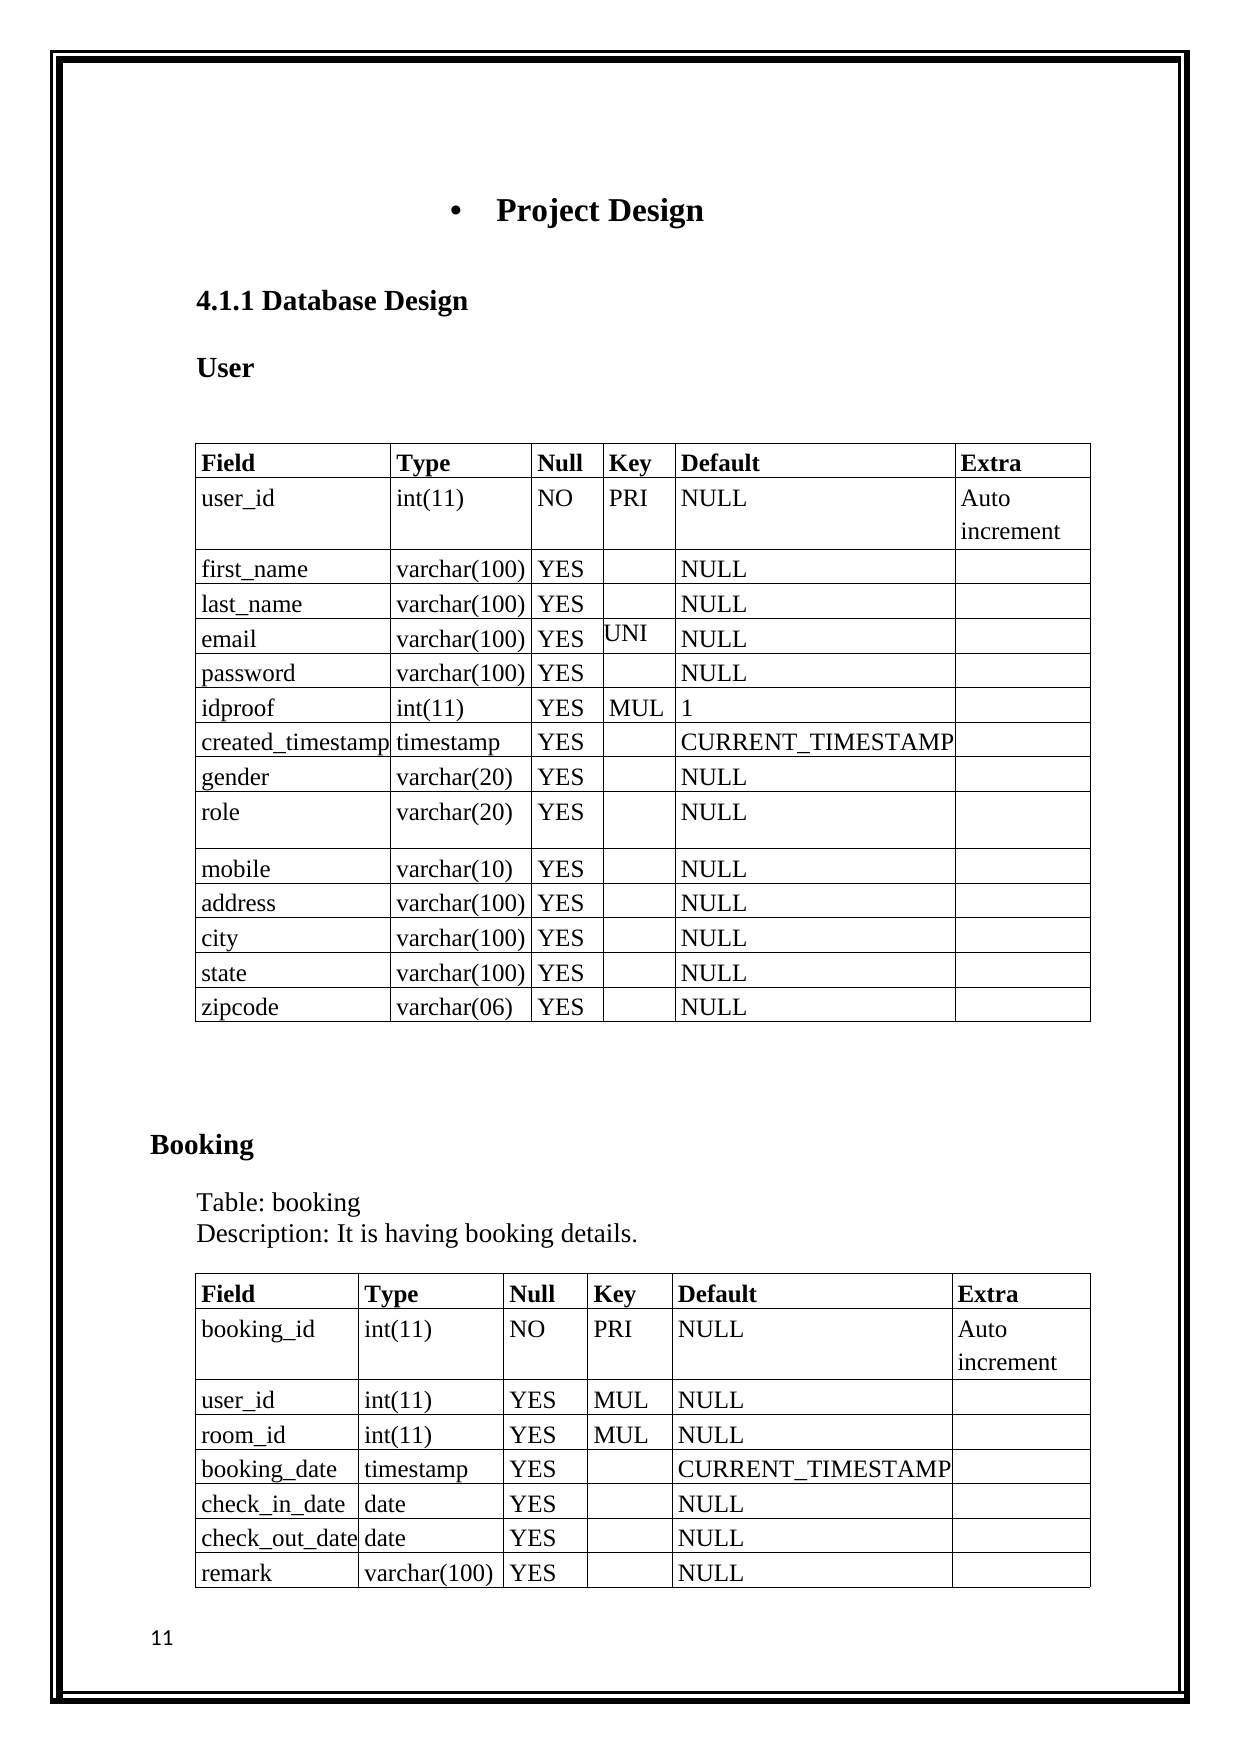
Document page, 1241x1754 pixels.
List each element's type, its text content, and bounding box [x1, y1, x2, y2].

table_cell date [359, 1484, 503, 1518]
table_cell Auto increment [953, 1309, 1090, 1379]
table_cell 1 [676, 688, 955, 722]
table_cell date [359, 1519, 503, 1552]
table_cell [604, 654, 675, 687]
table_cell varchar(10) [391, 849, 531, 883]
table_cell varchar(20) [391, 757, 531, 791]
table_cell YES [504, 1415, 587, 1448]
table_cell NULL [676, 584, 955, 618]
table_cell int(11) [391, 478, 531, 549]
table_cell varchar(100) [359, 1553, 503, 1587]
table_cell idproof [196, 688, 390, 722]
table_cell UNI [604, 619, 675, 652]
table_cell NULL [676, 792, 955, 848]
table_cell NULL [673, 1309, 952, 1379]
table_cell int(11) [359, 1415, 503, 1448]
table_cell [956, 550, 1090, 583]
table_cell YES [532, 792, 603, 848]
table_cell NULL [673, 1415, 952, 1448]
table_cell remark [196, 1553, 358, 1587]
table_cell gender [196, 757, 390, 791]
table_cell [588, 1553, 672, 1587]
table_cell NO [532, 478, 603, 549]
table_cell NULL [676, 918, 955, 952]
table_header Extra [956, 444, 1090, 477]
table_cell NULL [673, 1380, 952, 1414]
table_cell [604, 723, 675, 756]
table_cell YES [532, 584, 603, 618]
table_cell timestamp [391, 723, 531, 756]
table_cell YES [532, 988, 603, 1021]
table_cell [956, 723, 1090, 756]
table_cell YES [532, 884, 603, 917]
table_cell password [196, 654, 390, 687]
table_header Type [391, 444, 531, 477]
table_cell [953, 1380, 1090, 1414]
text Booking [150, 1127, 1090, 1160]
table_cell NULL [676, 654, 955, 687]
table_cell [956, 619, 1090, 652]
text 4.1.1 Database Design [196, 249, 1090, 316]
table_header Default [673, 1274, 952, 1308]
table_cell NO [504, 1309, 587, 1379]
table_cell NULL [676, 953, 955, 986]
table_cell varchar(20) [391, 792, 531, 848]
table_cell booking_id [196, 1309, 358, 1379]
table_cell YES [504, 1553, 587, 1587]
table_cell int(11) [391, 688, 531, 722]
table_cell YES [532, 849, 603, 883]
table_cell CURRENT_TIMESTAMP [673, 1450, 952, 1483]
table_cell [956, 988, 1090, 1021]
table_cell YES [532, 654, 603, 687]
table_cell [953, 1519, 1090, 1552]
table_cell Auto increment [956, 478, 1090, 549]
table_header Extra [953, 1274, 1090, 1308]
table_cell YES [532, 550, 603, 583]
table_cell [588, 1450, 672, 1483]
table_cell [588, 1519, 672, 1552]
table_cell [604, 884, 675, 917]
table_cell int(11) [359, 1380, 503, 1414]
table_header Key [604, 444, 675, 477]
table_cell first_name [196, 550, 390, 583]
table_cell zipcode [196, 988, 390, 1021]
table_cell varchar(100) [391, 918, 531, 952]
table_cell address [196, 884, 390, 917]
table_header Field [196, 444, 390, 477]
table_cell YES [532, 723, 603, 756]
table_cell user_id [196, 478, 390, 549]
table_cell check_in_date [196, 1484, 358, 1518]
table_cell timestamp [359, 1450, 503, 1483]
table_cell YES [532, 757, 603, 791]
table_cell [953, 1484, 1090, 1518]
table_cell YES [532, 953, 603, 986]
table_cell YES [532, 619, 603, 652]
table_cell NULL [673, 1519, 952, 1552]
table_cell NULL [676, 478, 955, 549]
table_header Type [359, 1274, 503, 1308]
table_cell [604, 792, 675, 848]
table_cell [604, 550, 675, 583]
table_cell YES [532, 918, 603, 952]
text Description: It is having booking details. [196, 1217, 1090, 1248]
table_cell [956, 584, 1090, 618]
table_cell city [196, 918, 390, 952]
table_cell [604, 918, 675, 952]
table_cell varchar(100) [391, 619, 531, 652]
table_header Null [532, 444, 603, 477]
table_cell NULL [676, 988, 955, 1021]
table_cell [956, 792, 1090, 848]
table_cell varchar(100) [391, 884, 531, 917]
table_cell [956, 654, 1090, 687]
table_cell CURRENT_TIMESTAMP [676, 723, 955, 756]
table_cell MUL [588, 1415, 672, 1448]
table_cell [956, 849, 1090, 883]
table_cell booking_date [196, 1450, 358, 1483]
table_cell NULL [676, 550, 955, 583]
text Table: booking [196, 1186, 1090, 1217]
table_cell YES [532, 688, 603, 722]
table_cell [956, 953, 1090, 986]
table_cell email [196, 619, 390, 652]
table_cell check_out_date [196, 1519, 358, 1552]
table_cell [953, 1450, 1090, 1483]
table_cell PRI [588, 1309, 672, 1379]
table_cell varchar(06) [391, 988, 531, 1021]
table_cell YES [504, 1484, 587, 1518]
table_cell varchar(100) [391, 584, 531, 618]
text User [196, 350, 1090, 383]
table_cell NULL [676, 849, 955, 883]
table_cell NULL [673, 1553, 952, 1587]
table_cell created_timestamp [196, 723, 390, 756]
table_cell NULL [673, 1484, 952, 1518]
table_header Null [504, 1274, 587, 1308]
table_cell YES [504, 1450, 587, 1483]
table_header Default [676, 444, 955, 477]
table_cell [588, 1484, 672, 1518]
table_cell [604, 584, 675, 618]
table_cell [604, 988, 675, 1021]
table_header Key [588, 1274, 672, 1308]
table_cell [604, 849, 675, 883]
table_cell mobile [196, 849, 390, 883]
table_cell state [196, 953, 390, 986]
table_cell last_name [196, 584, 390, 618]
table_cell role [196, 792, 390, 848]
table_cell varchar(100) [391, 654, 531, 687]
table_cell user_id [196, 1380, 358, 1414]
table_cell MUL [588, 1380, 672, 1414]
table_cell [953, 1553, 1090, 1587]
table_cell MUL [604, 688, 675, 722]
table_cell varchar(100) [391, 953, 531, 986]
table_cell PRI [604, 478, 675, 549]
table_cell room_id [196, 1415, 358, 1448]
table_cell NULL [676, 757, 955, 791]
table_cell NULL [676, 619, 955, 652]
table_cell [604, 757, 675, 791]
table_cell int(11) [359, 1309, 503, 1379]
table_cell [956, 884, 1090, 917]
list Project Design [450, 190, 1090, 228]
table_cell [956, 688, 1090, 722]
table_cell varchar(100) [391, 550, 531, 583]
table_cell [956, 918, 1090, 952]
table_cell [956, 757, 1090, 791]
table_header Field [196, 1274, 358, 1308]
table_cell YES [504, 1519, 587, 1552]
table_cell [604, 953, 675, 986]
table_cell YES [504, 1380, 587, 1414]
table_cell [953, 1415, 1090, 1448]
table_cell NULL [676, 884, 955, 917]
